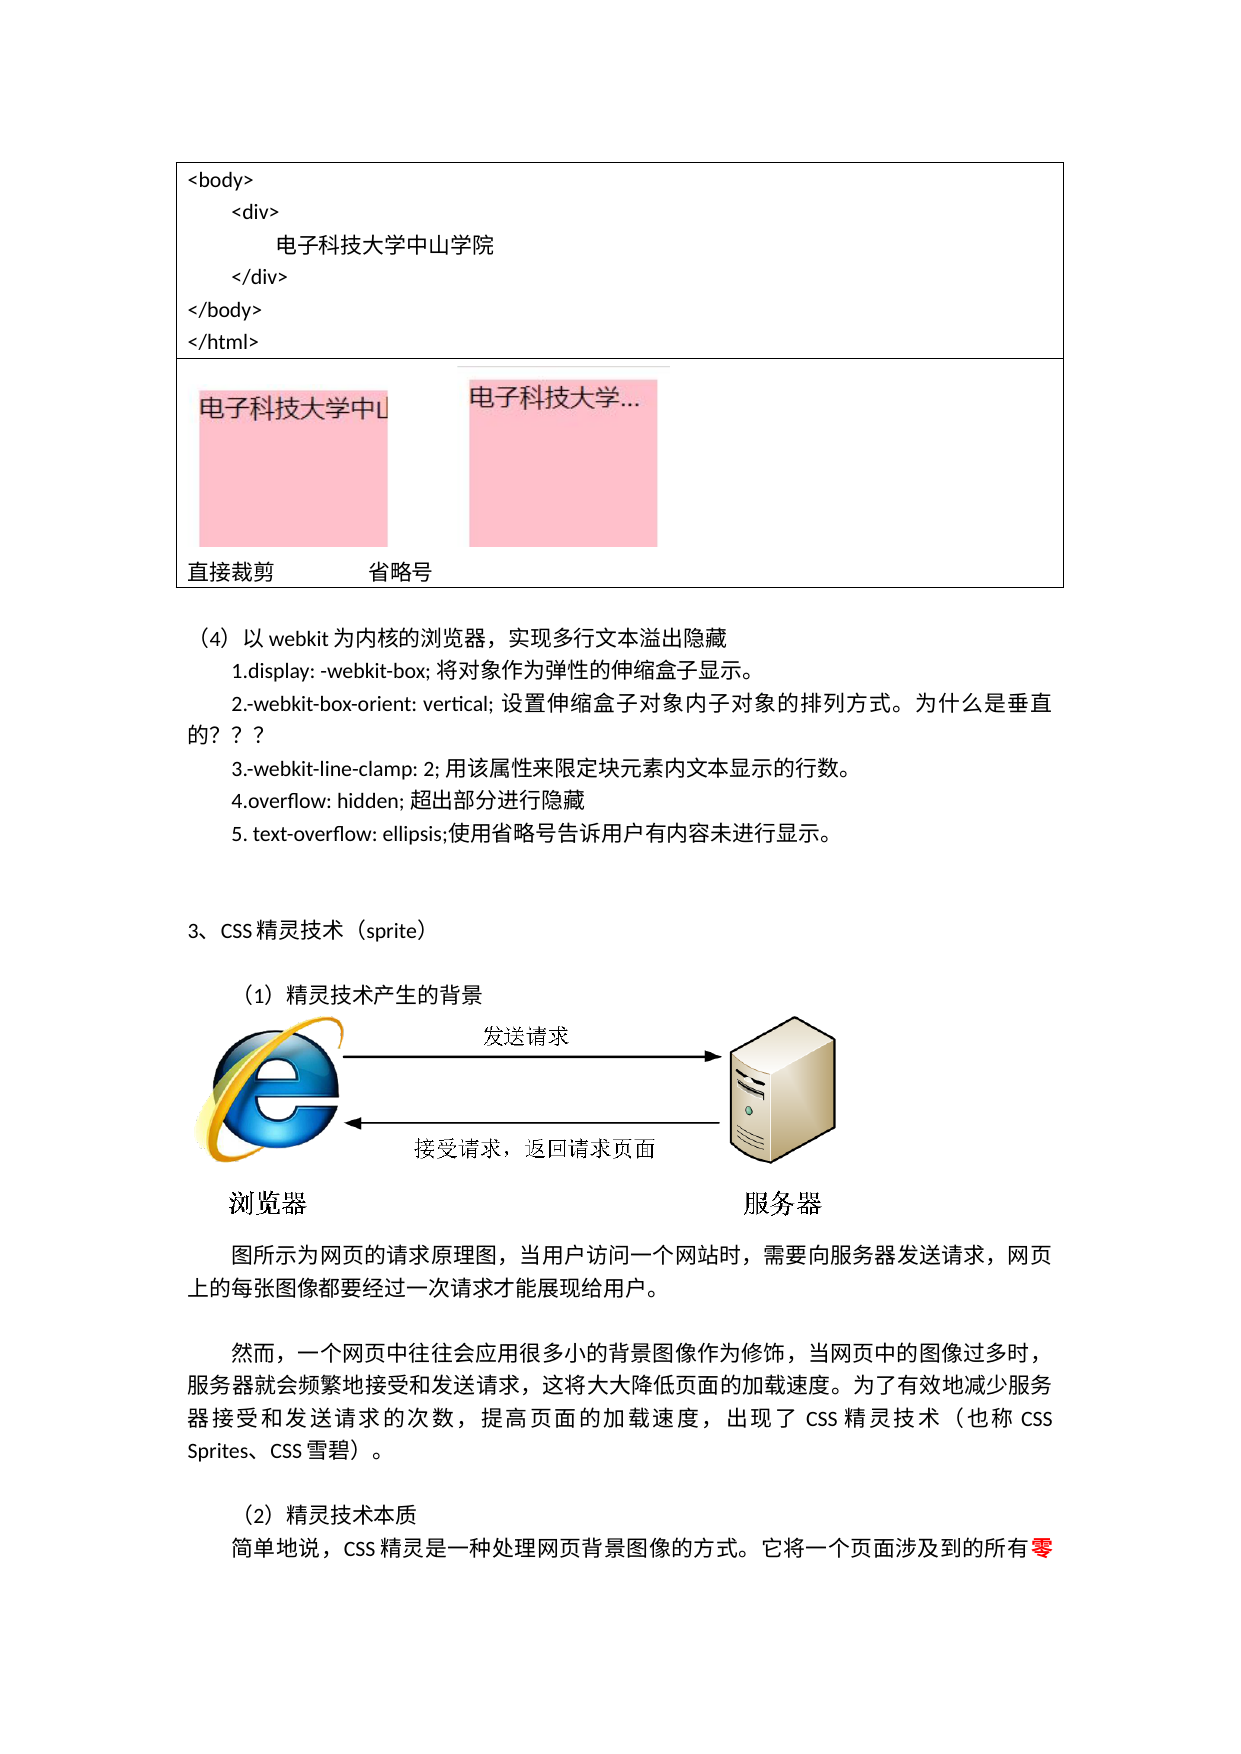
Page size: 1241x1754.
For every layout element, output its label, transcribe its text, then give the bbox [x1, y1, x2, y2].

text 2.-webkit-box-orient: vertical; 设置伸缩盒子对象内子对象的排列方式。为什么是垂直的？？？ [187, 685, 1053, 750]
picture [187, 1010, 862, 1223]
text 1.display: -webkit-box; 将对象作为弹性的伸缩盒子显示。 [187, 653, 1053, 685]
text （1）精灵技术产生的背景 [187, 978, 1053, 1010]
text 然而，一个网页中往往会应用很多小的背景图像作为修饰，当网页中的图像过多时，服务器就会频繁地接受和发送请求，这将大大降低页面的加载速度。为了有效地减少服务器接受和发送请求的次数，提高页面的加载速度，出现了CSS精灵技术（也称CSS Sprites、CSS雪碧）。 [187, 1335, 1053, 1465]
text （2）精灵技术本质 [187, 1498, 1053, 1530]
table_cell 直接裁剪 省略号 [177, 359, 1063, 587]
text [187, 1530, 1053, 1563]
text 4.overflow: hidden; 超出部分进行隐藏 [187, 783, 1053, 815]
text （4）以webkit为内核的浏览器，实现多行文本溢出隐藏 [187, 620, 1053, 653]
text 3.-webkit-line-clamp: 2; 用该属性来限定块元素内文本显示的行数。 [187, 750, 1053, 783]
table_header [177, 163, 1063, 358]
text 图所示为网页的请求原理图，当用户访问一个网站时，需要向服务器发送请求，网页上的每张图像都要经过一次请求才能展现给用户。 [187, 1238, 1053, 1303]
text 5. text-overflow: ellipsis;使用省略号告诉用户有内容未进行显示。 [187, 815, 1053, 848]
text 3、CSS精灵技术（sprite） [187, 913, 1053, 945]
picture [187, 384, 438, 547]
picture [457, 366, 670, 547]
